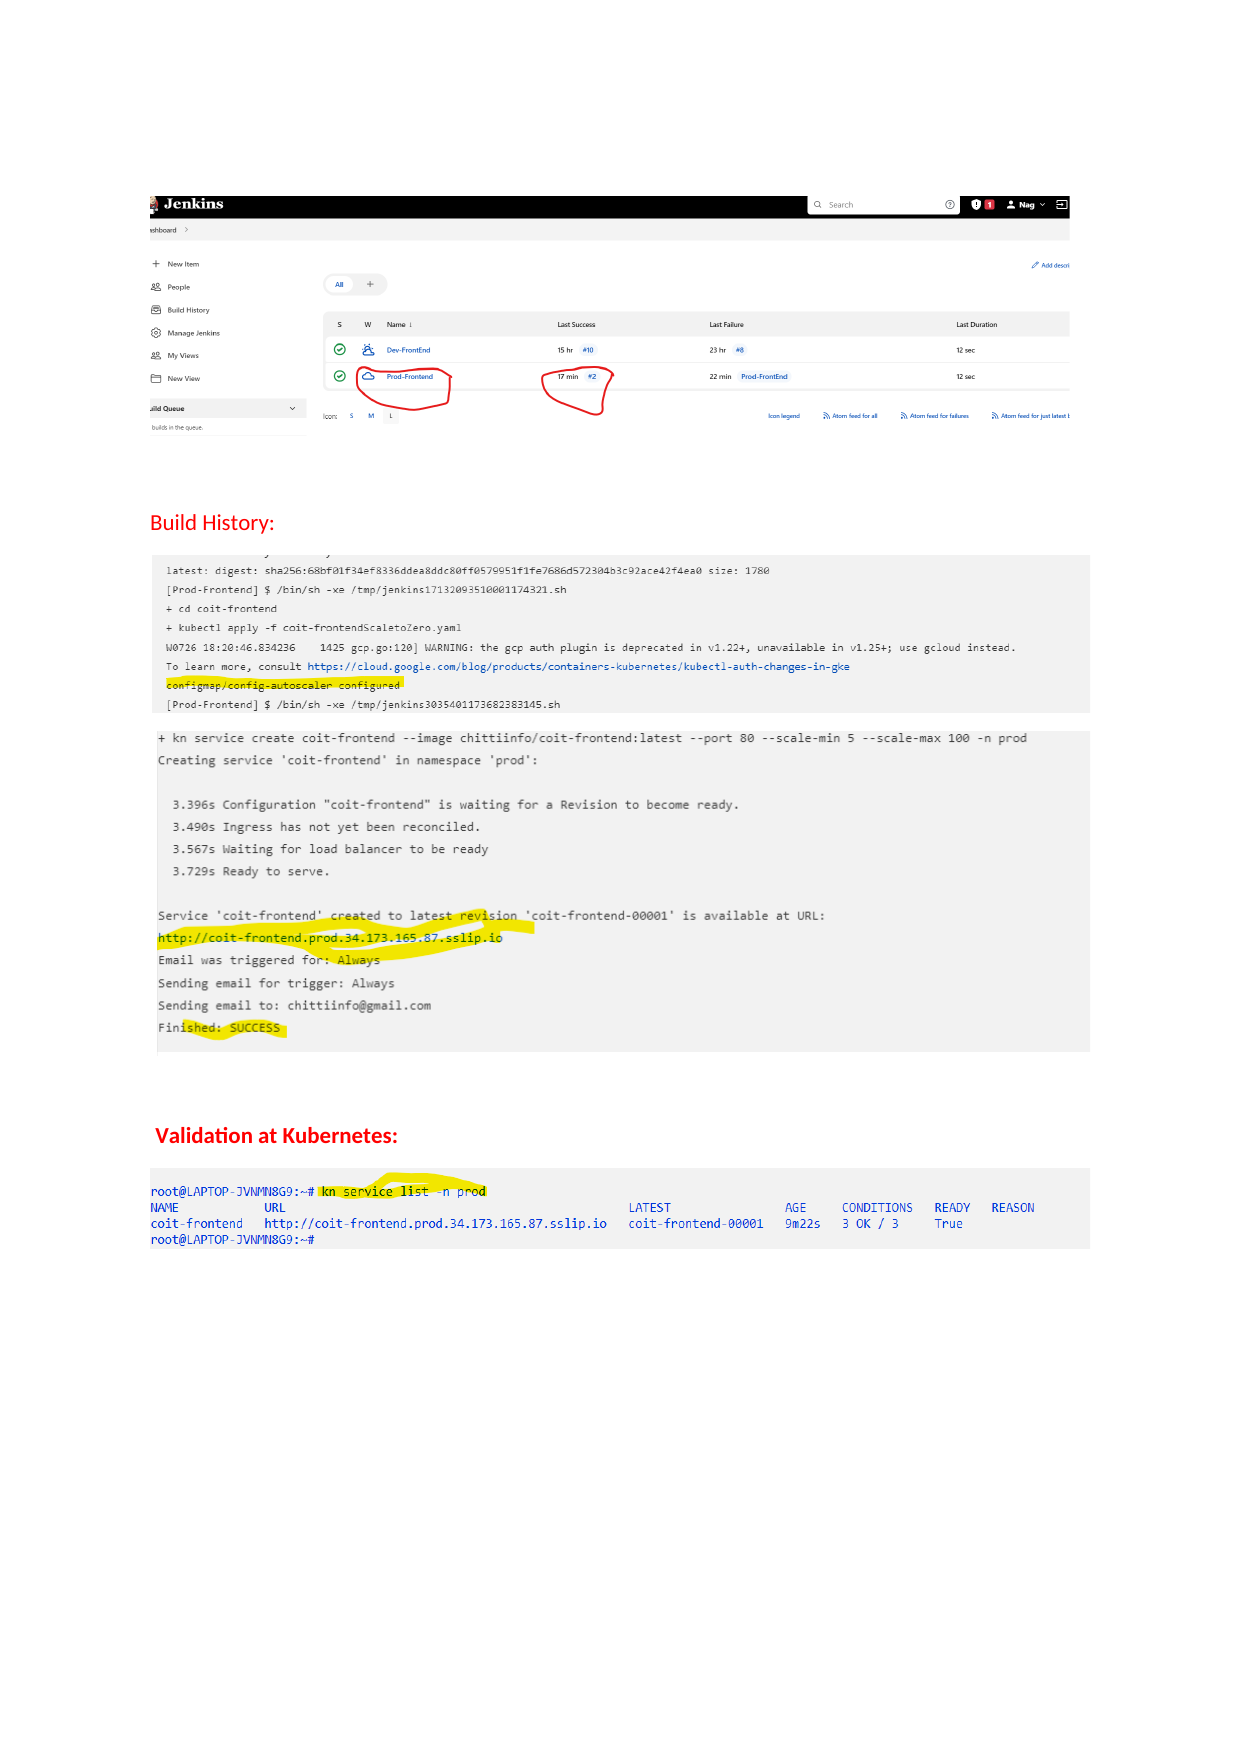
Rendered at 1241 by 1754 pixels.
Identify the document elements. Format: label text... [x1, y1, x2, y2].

picture [150, 555, 1091, 713]
picture [150, 731, 1091, 1056]
picture [150, 1168, 1091, 1249]
text Build History: [150, 508, 1090, 536]
text Validation at Kubernetes: [150, 1121, 1090, 1149]
picture [150, 196, 1070, 443]
